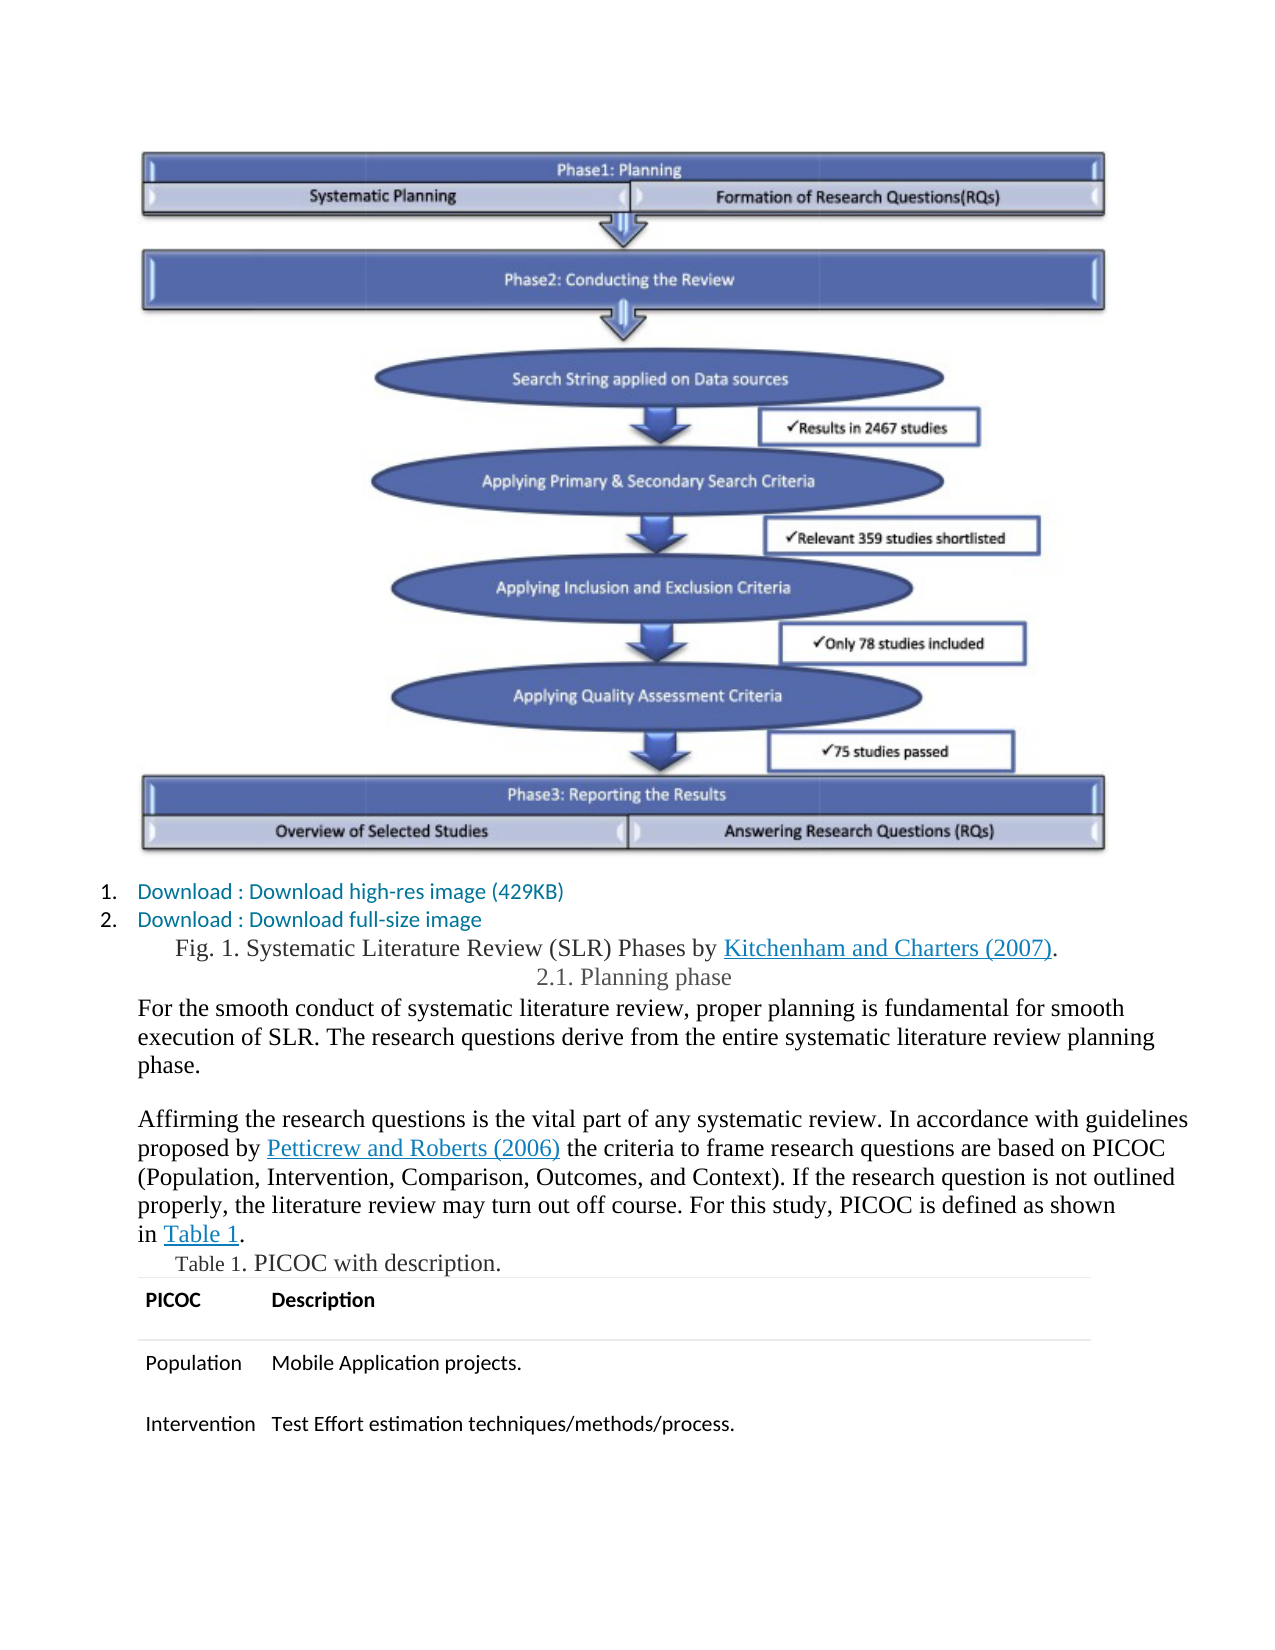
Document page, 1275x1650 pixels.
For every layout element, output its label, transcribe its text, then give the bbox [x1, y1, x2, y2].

table_cell Mobile Application projects. [264, 1341, 1091, 1402]
picture [137, 150, 1110, 859]
table_cell Intervention [138, 1402, 263, 1463]
list Download : Download full-size image [100, 905, 1195, 933]
text Table 1. PICOC with description. [175, 1248, 1158, 1277]
table_cell Population [138, 1341, 263, 1402]
text Affirming the research questions is the vital part of any systematic review. In accordance with guidelines proposed by Petticrew and Roberts (2006) the criteria to frame research questions are based on PICOC (Population, Intervention, Comparison, Outcomes, and Context). If the research question is not outlined properly, the literature review may turn out off course. For this study, PICOC is defined as shown in Table 1. [137, 1104, 1195, 1248]
subtitle 2.1. Planning phase [137, 962, 1131, 991]
table_header PICOC [138, 1278, 263, 1339]
table_cell Test Effort estimation techniques/methods/process. [264, 1402, 1091, 1463]
list Download : Download high-res image (429KB) [100, 877, 1195, 905]
text For the smooth conduct of systematic literature review, proper planning is fundamental for smooth execution of SLR. The research questions derive from the entire systematic literature review planning phase. [137, 993, 1195, 1079]
text Fig. 1. Systematic Literature Review (SLR) Phases by Kitchenham and Charters (2007). [175, 933, 1158, 962]
table_header Description [264, 1278, 1091, 1339]
